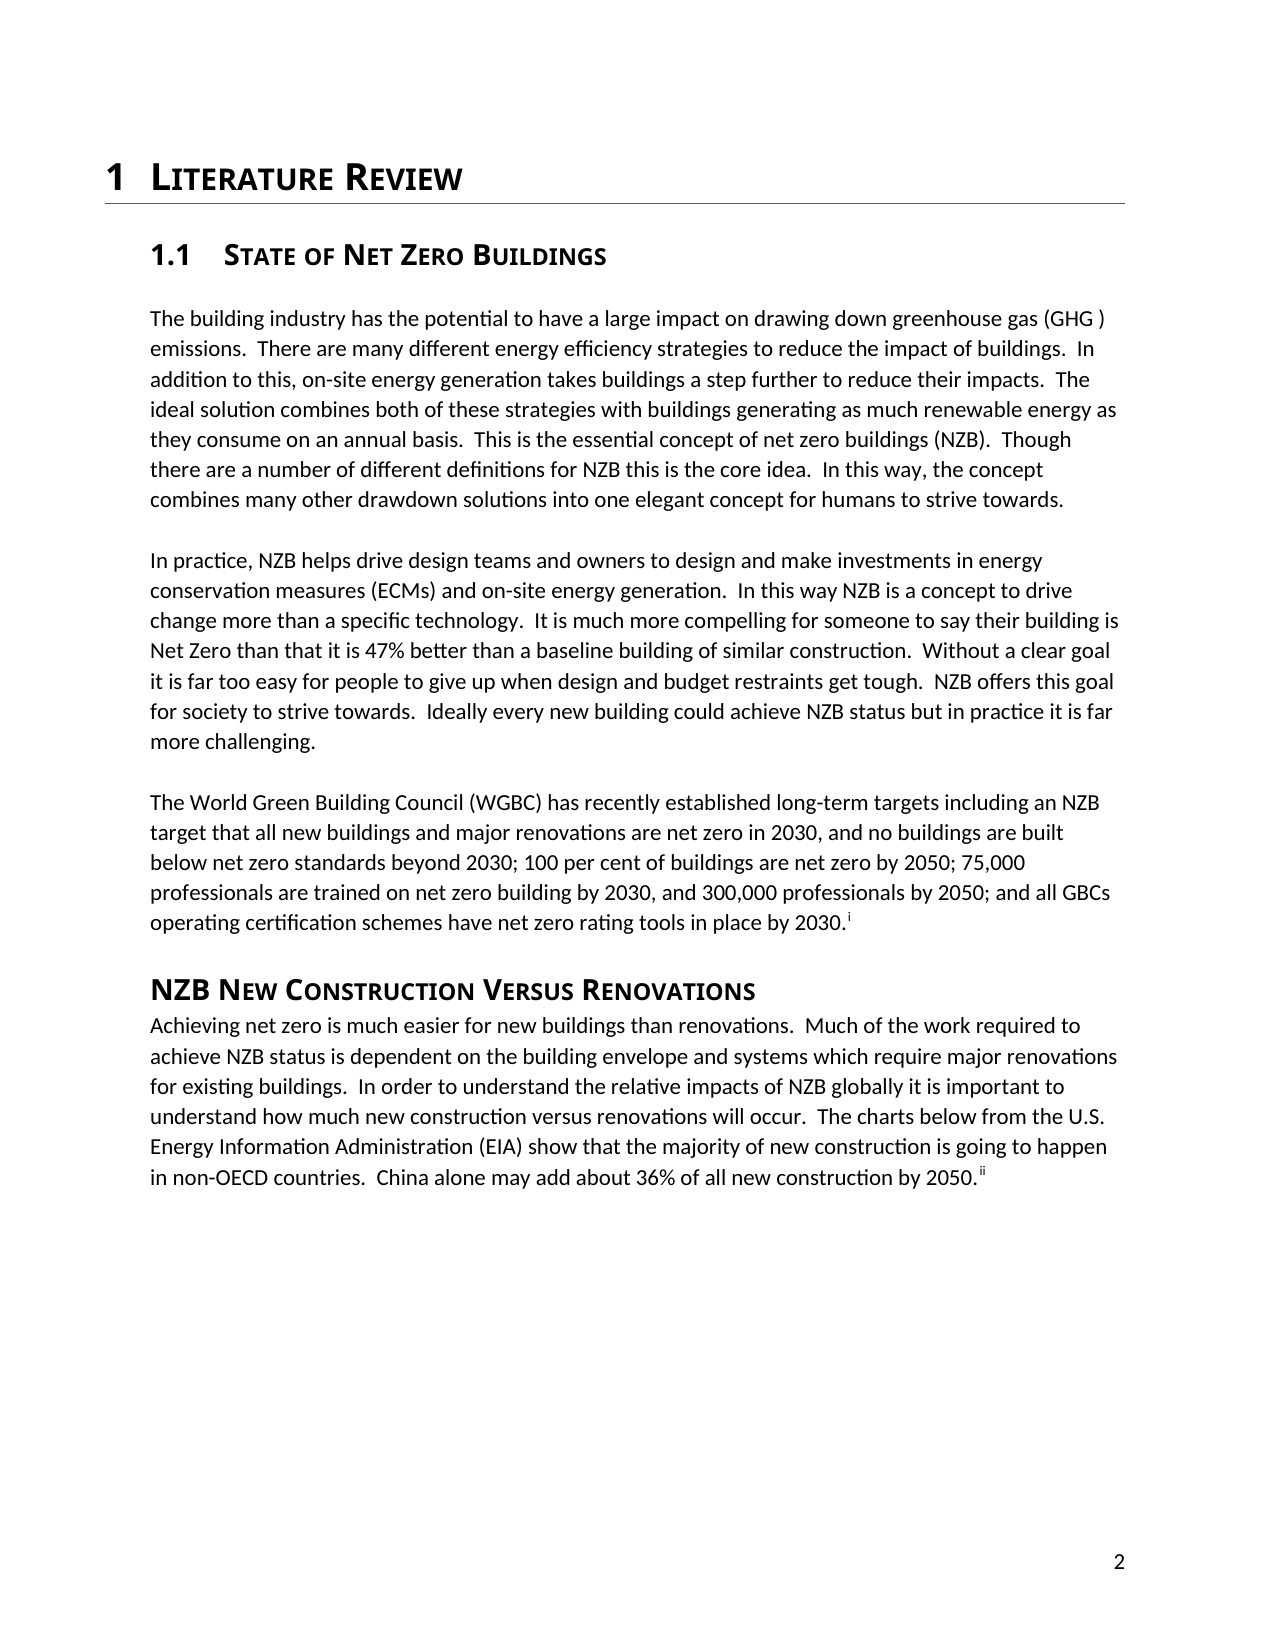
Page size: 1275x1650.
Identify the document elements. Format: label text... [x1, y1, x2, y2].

text The building industry has the potential to have a large impact on drawing down greenhouse gas (GHG ) emissions. There are many different energy efficiency strategies to reduce the impact of buildings. In addition to this, on-site energy generation takes buildings a step further to reduce their impacts. The ideal solution combines both of these strategies with buildings generating as much renewable energy as they consume on an annual basis. This is the essential concept of net zero buildings (NZB). Though there are a number of different definitions for NZB this is the core idea. In this way, the concept combines many other drawdown solutions into one elegant concept for humans to strive towards. [150, 304, 1125, 513]
subtitle State of Net Zero Buildings [150, 234, 1125, 274]
text NZB New Construction Versus Renovations [150, 969, 1125, 1008]
text Achieving net zero is much easier for new buildings than renovations. Much of the work required to achieve NZB status is dependent on the building envelope and systems which require major renovations for existing buildings. In order to understand the relative impacts of NZB globally it is important to understand how much new construction versus renovations will occur. The charts below from the U.S. Energy Information Administration (EIA) show that the majority of new construction is going to happen in non-OECD countries. China alone may add about 36% of all new construction by 2050. [150, 1012, 1125, 1191]
subtitle Literature Review [105, 150, 1125, 203]
text In practice, NZB helps drive design teams and owners to design and make investments in energy conservation measures (ECMs) and on-site energy generation. In this way NZB is a concept to drive change more than a specific technology. It is much more compelling for someone to say their building is Net Zero than that it is 47% better than a baseline building of similar construction. Without a clear goal it is far too easy for people to give up when design and budget restraints get tough. NZB offers this goal for society to strive towards. Ideally every new building could achieve NZB status but in practice it is far more challenging. [150, 546, 1125, 755]
text The World Green Building Council (WGBC) has recently established long-term targets including an NZB target that all new buildings and major renovations are net zero in 2030, and no buildings are built below net zero standards beyond 2030; 100 per cent of buildings are net zero by 2050; 75,000 professionals are trained on net zero building by 2030, and 300,000 professionals by 2050; and all GBCs operating certification schemes have net zero rating tools in place by 2030. [150, 788, 1125, 936]
